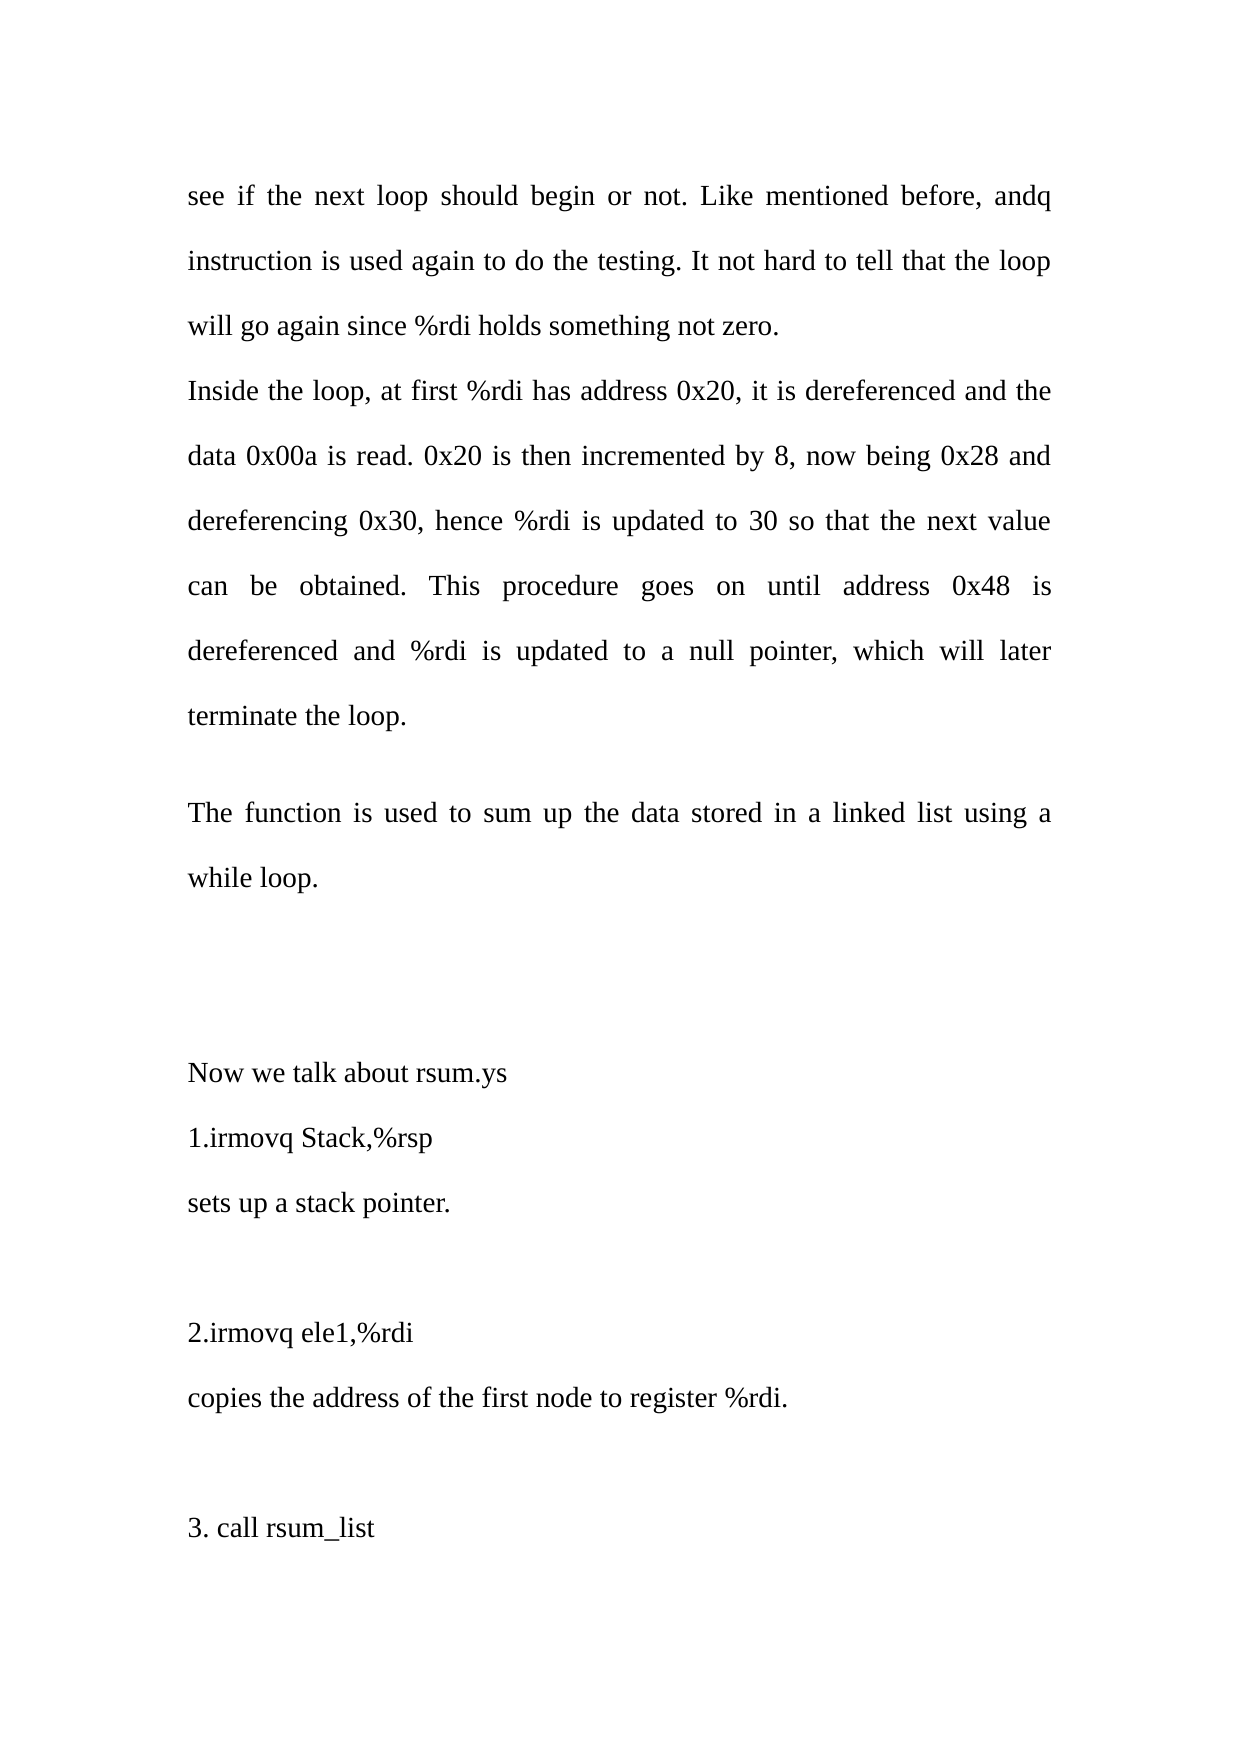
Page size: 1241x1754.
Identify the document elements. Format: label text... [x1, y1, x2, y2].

text sets up a stack pointer. [187, 1169, 1053, 1234]
text 1.irmovq Stack,%rsp [187, 1104, 1053, 1169]
text copies the address of the first node to register %rdi. [187, 1364, 1053, 1429]
text Now we talk about rsum.ys [187, 1039, 1053, 1104]
text 3. call rsum_list [187, 1494, 1053, 1559]
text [187, 162, 1053, 357]
text Inside the loop, at first %rdi has address 0x20, it is dereferenced and the data 0x00a is read. 0x20 is then incremented by 8, now being 0x28 and dereferencing 0x30, hence %rdi is updated to 30 so that the next value can be obtained. This procedure goes on until address 0x48 is dereferenced and %rdi is updated to a null pointer, which will later terminate the loop. [187, 357, 1053, 747]
text The function is used to sum up the data stored in a linked list using a while loop. [187, 779, 1053, 909]
text 2.irmovq ele1,%rdi [187, 1299, 1053, 1364]
